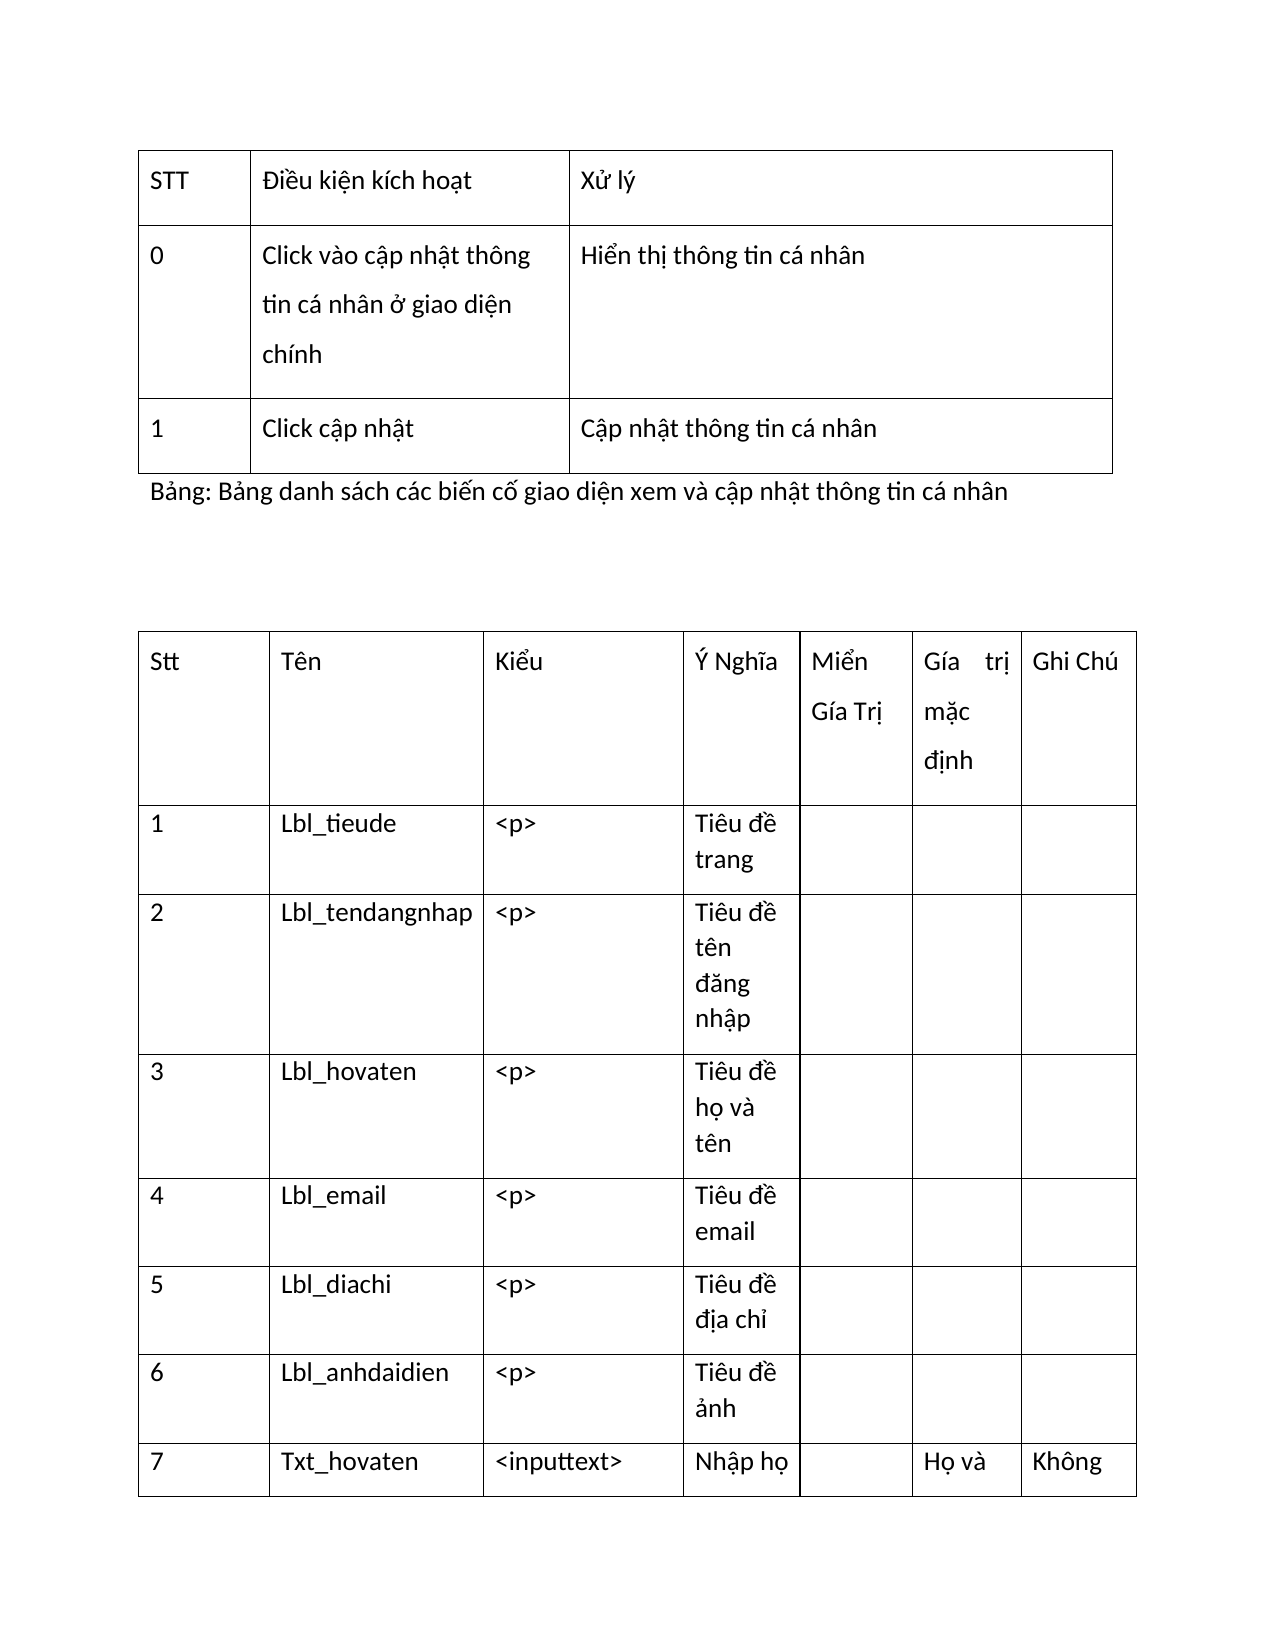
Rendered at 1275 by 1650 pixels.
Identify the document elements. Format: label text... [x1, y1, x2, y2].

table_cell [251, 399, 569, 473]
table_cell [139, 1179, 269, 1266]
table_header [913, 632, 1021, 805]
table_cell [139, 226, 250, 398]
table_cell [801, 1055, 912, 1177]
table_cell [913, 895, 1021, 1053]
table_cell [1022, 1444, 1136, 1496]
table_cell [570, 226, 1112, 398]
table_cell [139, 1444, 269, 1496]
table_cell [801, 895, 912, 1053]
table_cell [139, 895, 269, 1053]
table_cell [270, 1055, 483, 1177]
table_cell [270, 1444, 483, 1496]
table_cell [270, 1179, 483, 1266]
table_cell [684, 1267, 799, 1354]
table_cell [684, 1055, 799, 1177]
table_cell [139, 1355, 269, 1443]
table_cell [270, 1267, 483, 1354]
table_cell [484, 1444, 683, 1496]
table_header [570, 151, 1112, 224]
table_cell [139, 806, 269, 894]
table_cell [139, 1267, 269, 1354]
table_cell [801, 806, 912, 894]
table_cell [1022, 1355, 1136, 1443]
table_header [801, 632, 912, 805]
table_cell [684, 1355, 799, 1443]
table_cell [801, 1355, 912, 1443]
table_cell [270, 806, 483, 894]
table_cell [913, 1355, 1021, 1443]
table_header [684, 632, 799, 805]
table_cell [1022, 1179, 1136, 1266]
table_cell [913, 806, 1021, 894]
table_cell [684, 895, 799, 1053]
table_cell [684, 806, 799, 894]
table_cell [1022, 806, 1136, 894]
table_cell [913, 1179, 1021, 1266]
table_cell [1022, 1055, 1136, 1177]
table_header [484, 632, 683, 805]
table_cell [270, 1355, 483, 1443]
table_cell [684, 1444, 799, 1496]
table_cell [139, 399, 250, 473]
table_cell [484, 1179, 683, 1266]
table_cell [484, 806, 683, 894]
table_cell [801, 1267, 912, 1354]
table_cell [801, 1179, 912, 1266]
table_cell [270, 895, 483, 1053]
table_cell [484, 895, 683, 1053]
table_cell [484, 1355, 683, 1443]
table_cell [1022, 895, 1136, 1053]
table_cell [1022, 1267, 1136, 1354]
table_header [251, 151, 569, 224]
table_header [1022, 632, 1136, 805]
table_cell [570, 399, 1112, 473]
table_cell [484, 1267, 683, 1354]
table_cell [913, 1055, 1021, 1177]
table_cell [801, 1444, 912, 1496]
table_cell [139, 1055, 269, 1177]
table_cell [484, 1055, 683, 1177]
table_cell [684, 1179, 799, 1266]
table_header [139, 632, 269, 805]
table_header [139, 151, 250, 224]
text Bảng: Bảng danh sách các biến cố giao diện xem và cập nhật thông tin cá nhân [150, 474, 1125, 507]
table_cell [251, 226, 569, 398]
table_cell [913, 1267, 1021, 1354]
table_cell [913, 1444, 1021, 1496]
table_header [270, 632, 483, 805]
